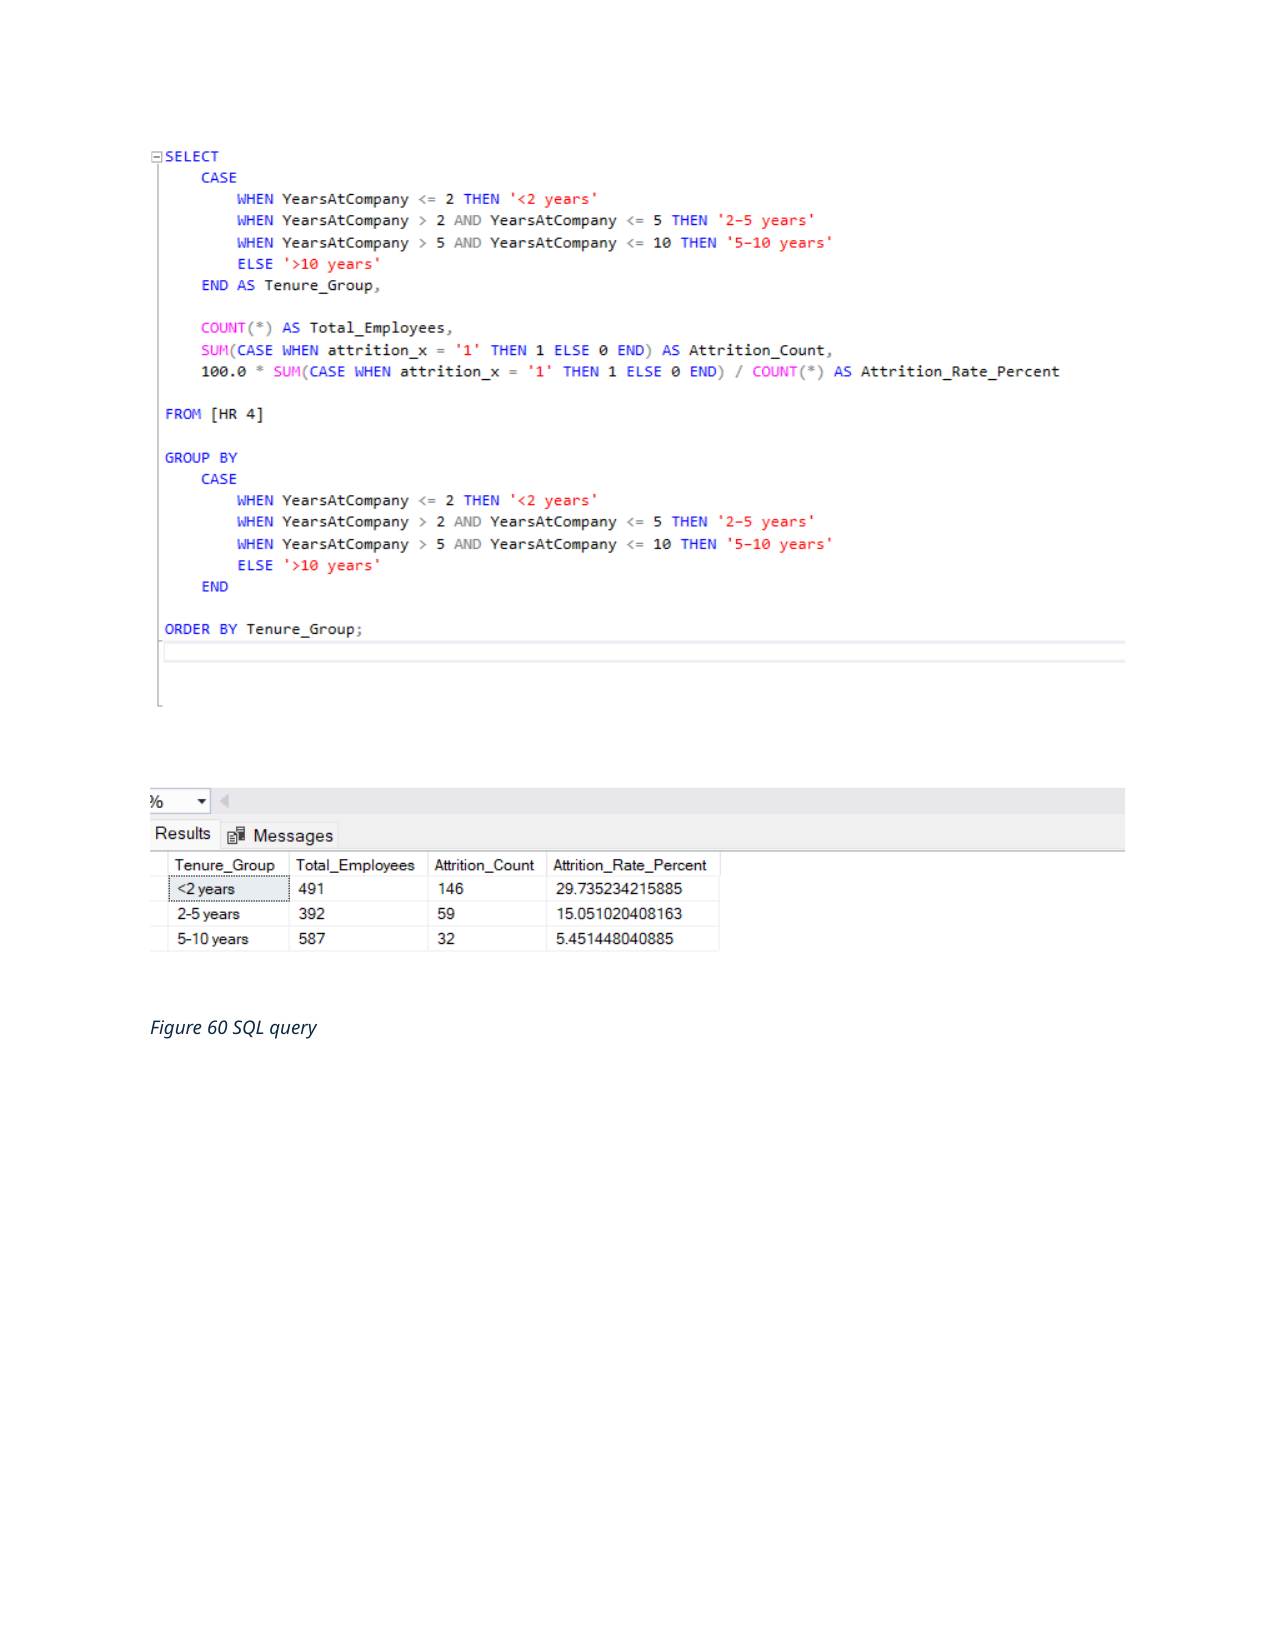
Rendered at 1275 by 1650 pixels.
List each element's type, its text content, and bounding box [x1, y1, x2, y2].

picture [150, 150, 1125, 993]
text Figure 60 SQL query [150, 1014, 1125, 1040]
